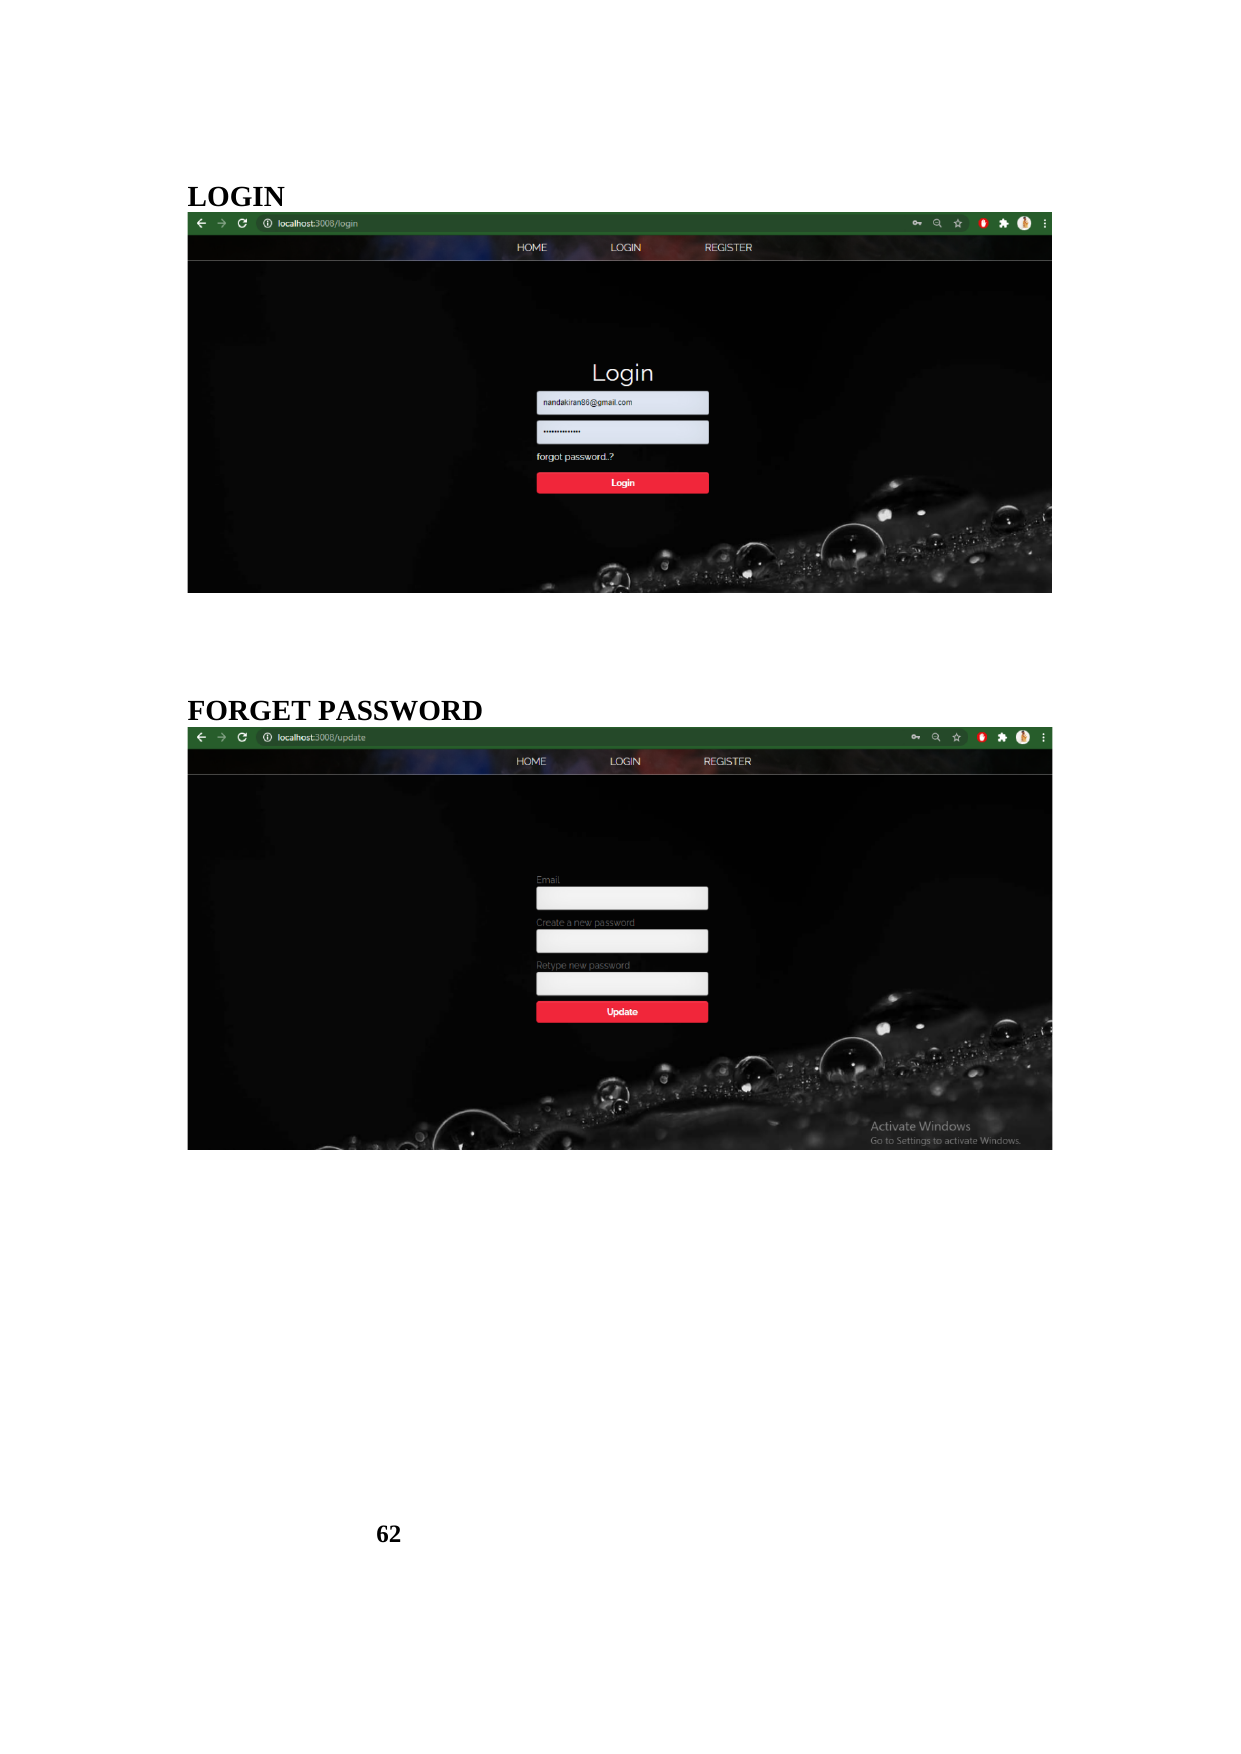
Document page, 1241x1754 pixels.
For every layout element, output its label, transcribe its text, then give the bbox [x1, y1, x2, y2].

picture [187, 212, 1052, 593]
picture [187, 727, 1053, 1150]
list 62 [187, 1519, 1053, 1548]
list LOGIN [187, 179, 1053, 212]
list FORGET PASSWORD [187, 693, 1053, 727]
